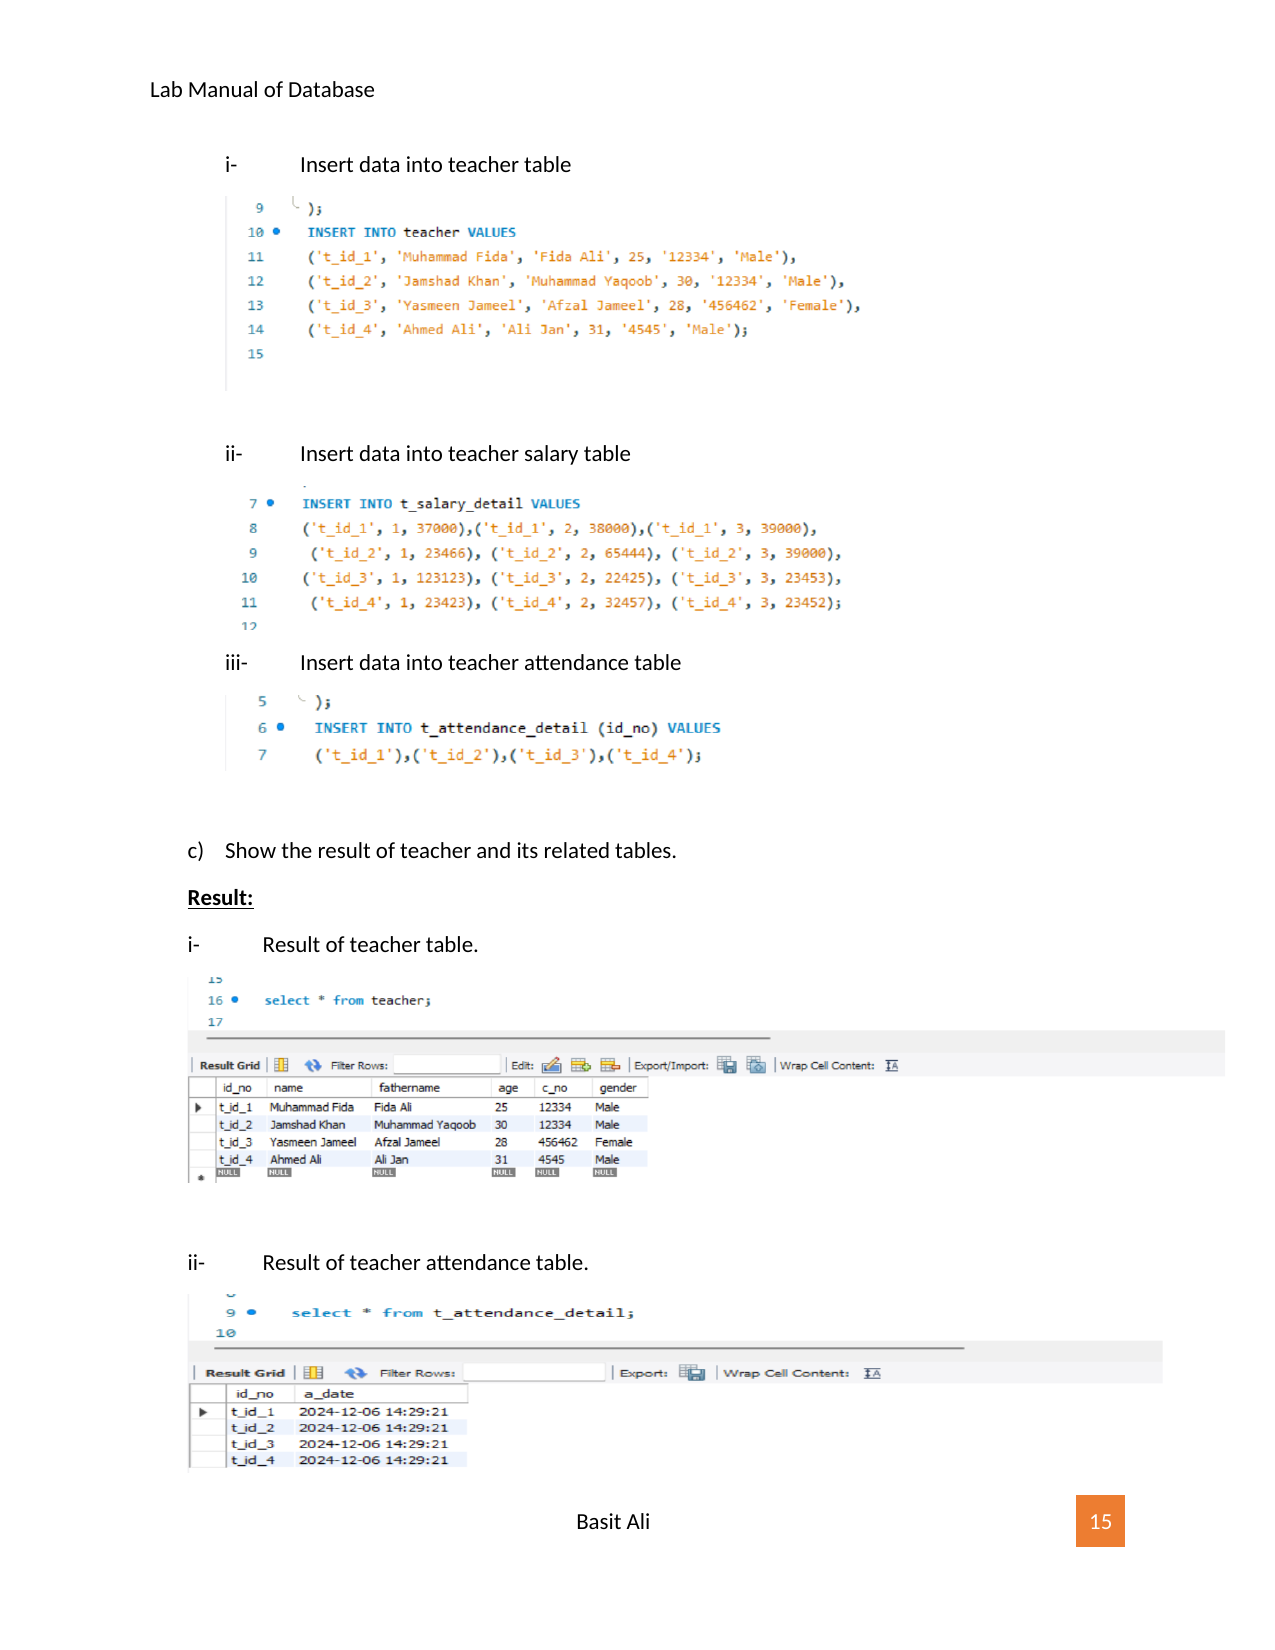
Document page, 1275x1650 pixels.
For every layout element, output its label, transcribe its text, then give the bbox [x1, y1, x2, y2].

picture [187, 977, 1225, 1183]
list Insert data into teacher table [225, 150, 1125, 178]
picture [225, 695, 1200, 771]
list Result of teacher table. [187, 930, 1125, 958]
picture [225, 196, 1200, 391]
list Show the result of teacher and its related tables. [187, 837, 1125, 865]
picture [225, 486, 1200, 630]
list Insert data into teacher salary table [225, 439, 1125, 467]
text Result: [187, 883, 1125, 912]
list Result of teacher attendance table. [187, 1248, 1125, 1276]
picture [187, 1294, 1163, 1473]
list Insert data into teacher attendance table [225, 648, 1125, 676]
